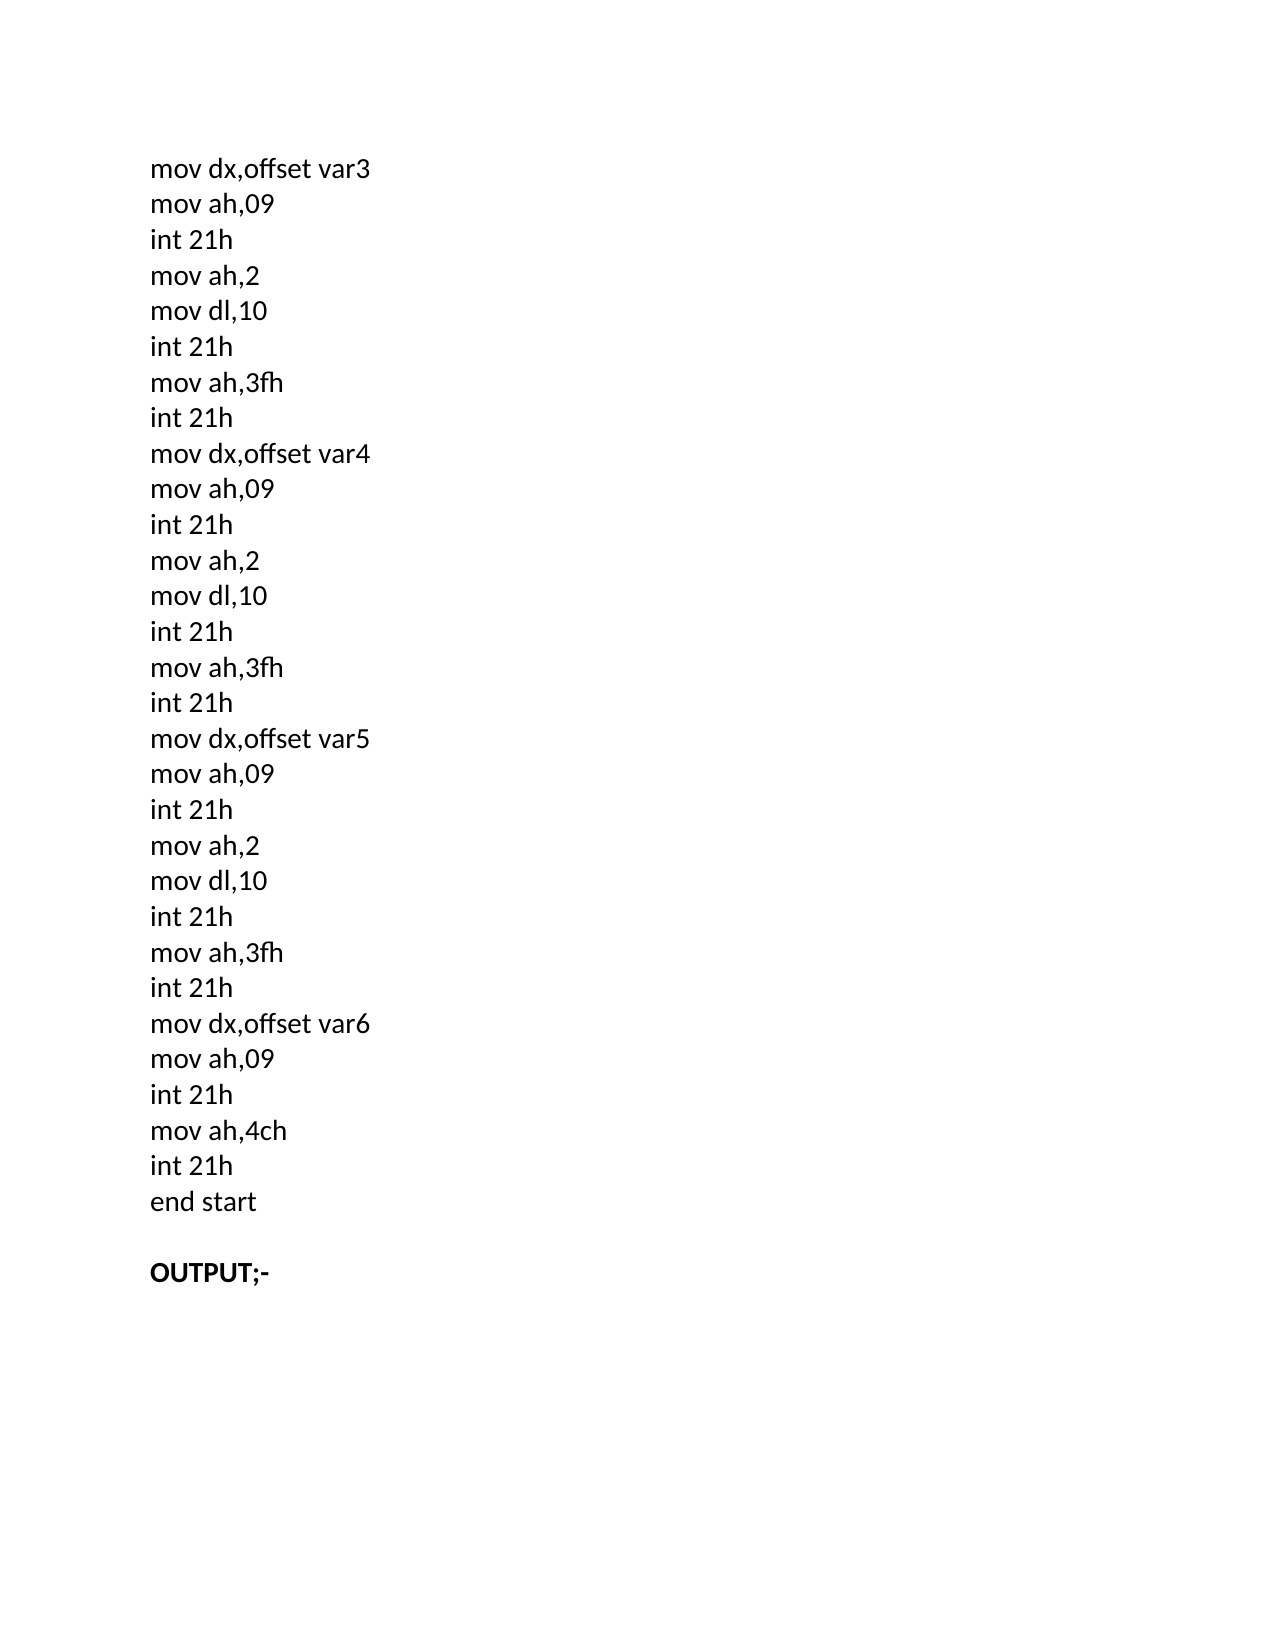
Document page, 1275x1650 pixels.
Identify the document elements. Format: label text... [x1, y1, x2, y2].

text int 21h [150, 1076, 1125, 1112]
text mov ah,09 [150, 471, 1125, 506]
text mov ah,3fh [150, 649, 1125, 684]
text int 21h [150, 898, 1125, 934]
text mov dl,10 [150, 577, 1125, 613]
text int 21h [150, 1147, 1125, 1183]
text int 21h [150, 791, 1125, 827]
text int 21h [150, 328, 1125, 364]
text mov dx,offset var4 [150, 435, 1125, 471]
text end start [150, 1183, 1125, 1219]
text mov ah,09 [150, 756, 1125, 791]
text int 21h [150, 613, 1125, 649]
text mov dl,10 [150, 862, 1125, 898]
text int 21h [150, 969, 1125, 1005]
text int 21h [150, 399, 1125, 435]
text mov ah,4ch [150, 1112, 1125, 1147]
text mov ah,3fh [150, 364, 1125, 399]
text OUTPUT;- [150, 1254, 1125, 1290]
text int 21h [150, 221, 1125, 257]
text int 21h [150, 684, 1125, 720]
text int 21h [150, 506, 1125, 542]
text mov dx,offset var6 [150, 1005, 1125, 1041]
text mov ah,3fh [150, 934, 1125, 969]
text mov ah,09 [150, 1041, 1125, 1076]
text mov ah,09 [150, 186, 1125, 221]
text mov ah,2 [150, 827, 1125, 862]
text mov dl,10 [150, 292, 1125, 328]
text mov dx,offset var5 [150, 720, 1125, 756]
text mov ah,2 [150, 257, 1125, 292]
text mov dx,offset var3 [150, 150, 1125, 186]
text mov ah,2 [150, 542, 1125, 577]
